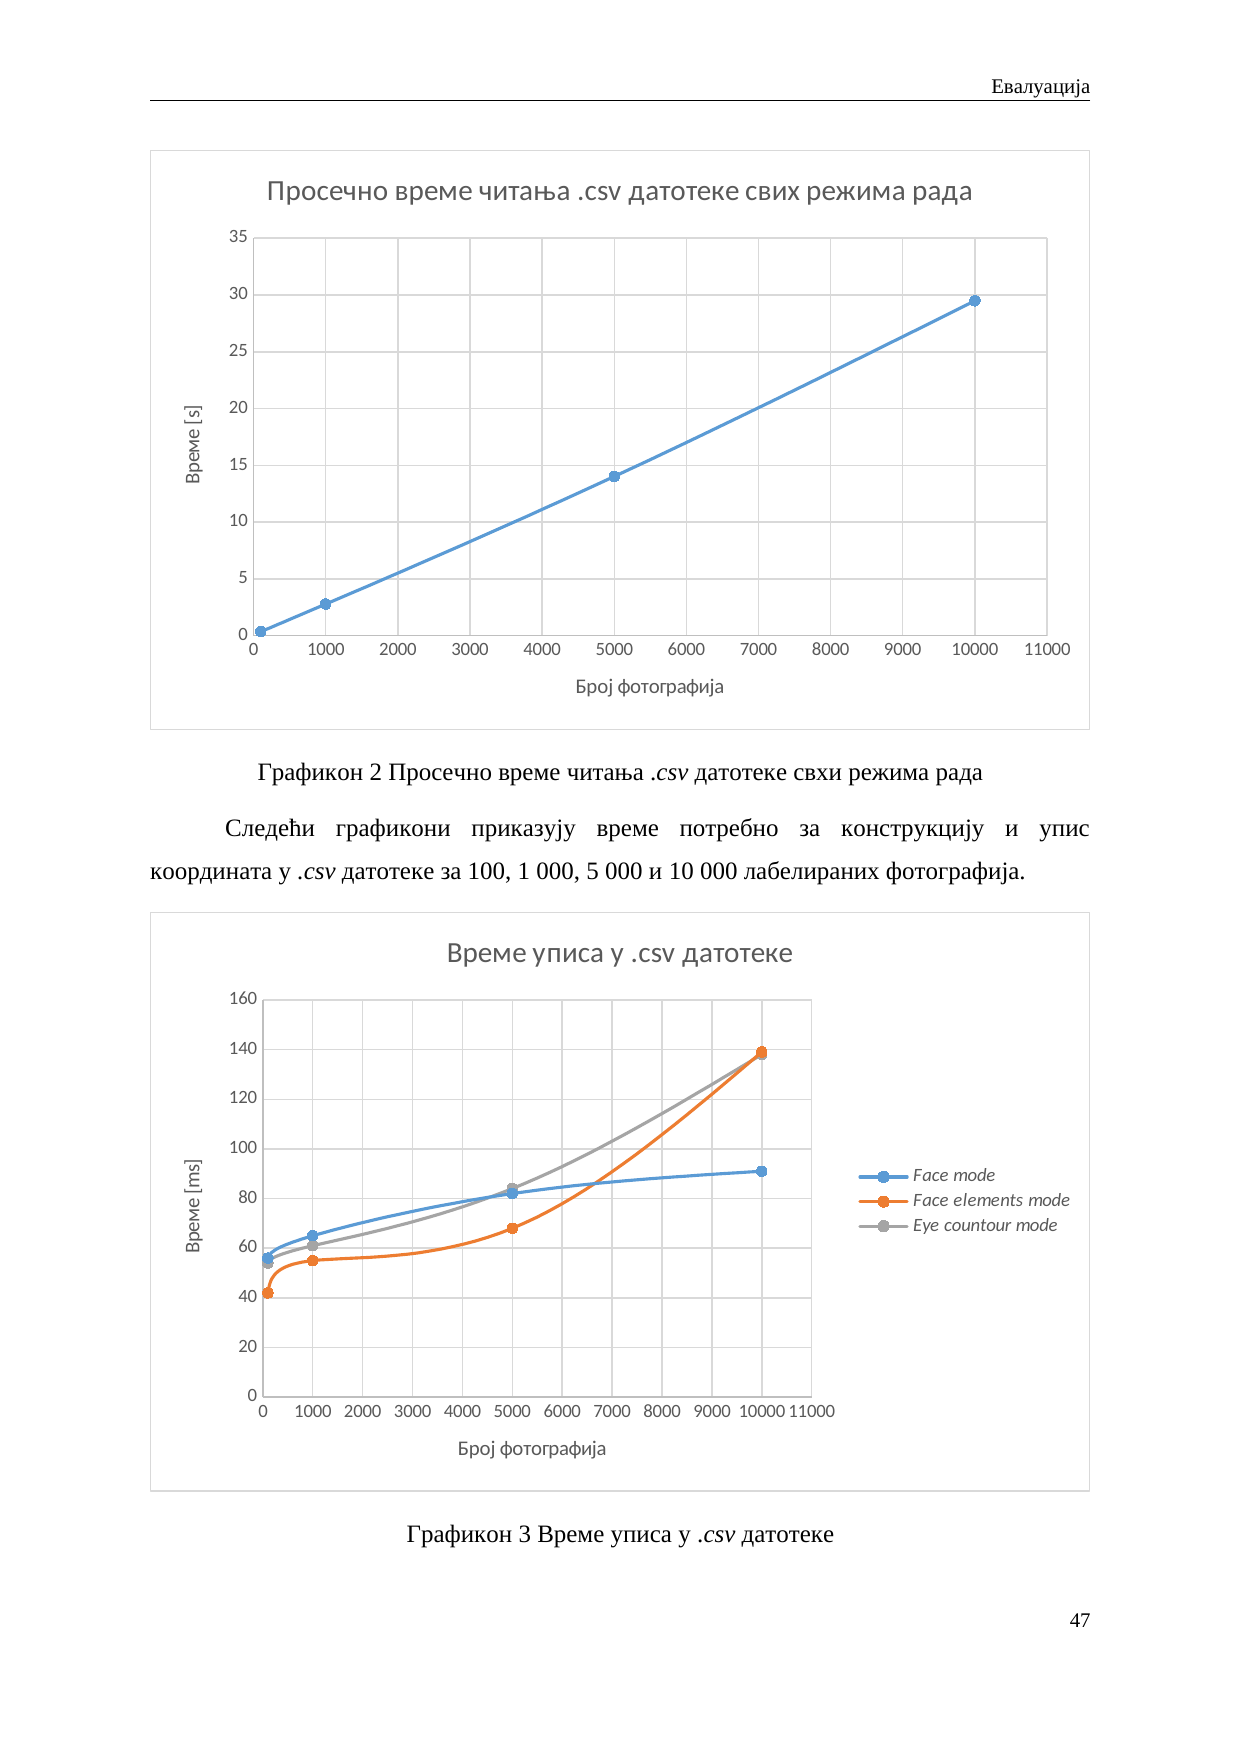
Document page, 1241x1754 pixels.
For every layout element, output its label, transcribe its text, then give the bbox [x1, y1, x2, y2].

text Графикон 2 Просечно време читања .csv датотеке свхи режима рада [150, 757, 1090, 786]
text Графикон 3 Време уписа у .csv датотеке [150, 1519, 1090, 1547]
text Следећи графикони приказују време потребно за конструкцију и упис координата у .csv датотеке за 100, 1 000, 5 000 и 10 000 лабелираних фотографија. [150, 813, 1090, 885]
